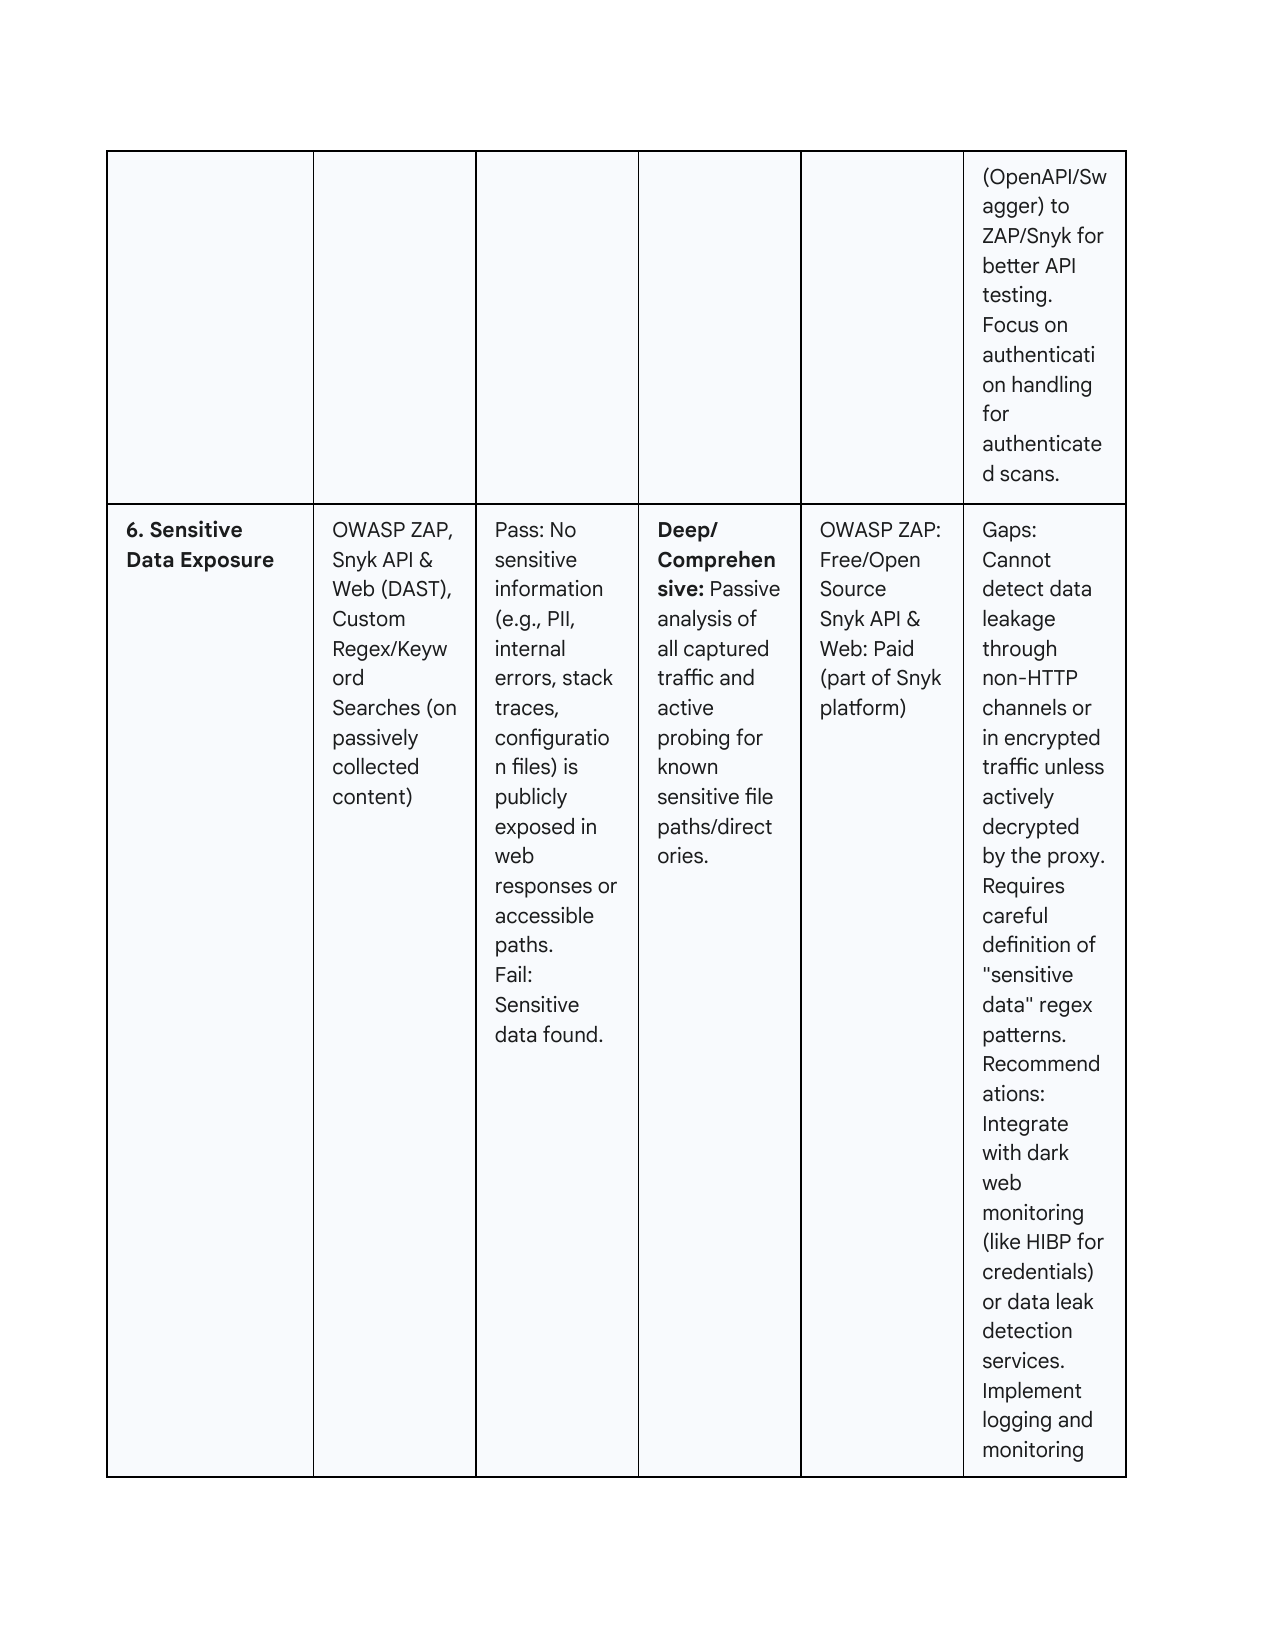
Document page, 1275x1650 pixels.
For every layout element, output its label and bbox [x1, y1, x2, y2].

table_cell [639, 152, 800, 503]
table_cell [108, 152, 313, 503]
table_cell [639, 505, 800, 1476]
table_cell [314, 152, 475, 503]
table_cell [477, 505, 638, 1476]
table_cell [108, 505, 313, 1476]
table_cell [964, 505, 1125, 1476]
table_cell [964, 152, 1125, 503]
table_cell [477, 152, 638, 503]
table_cell [802, 152, 963, 503]
table_cell [314, 505, 475, 1476]
table_cell [802, 505, 963, 1476]
